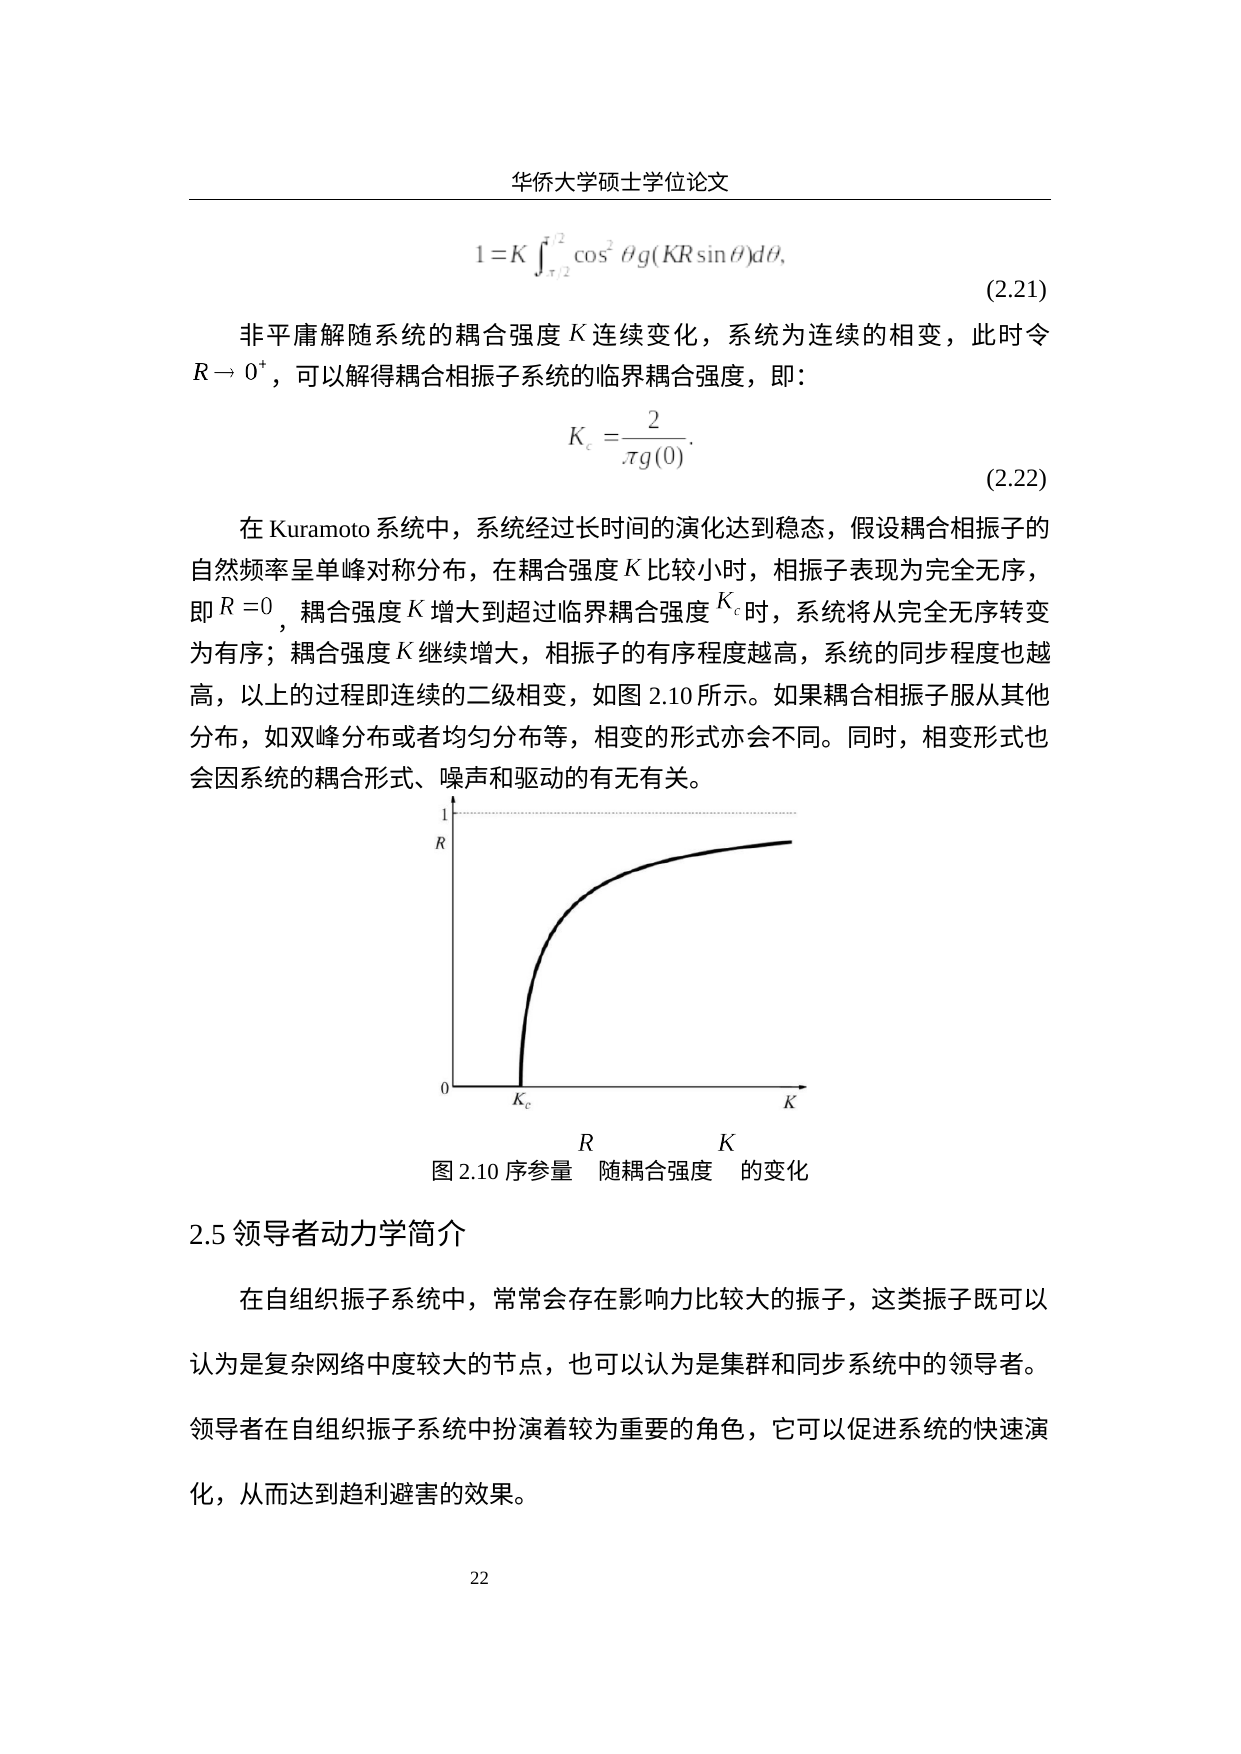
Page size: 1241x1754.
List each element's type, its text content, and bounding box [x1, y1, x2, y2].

text (2.21) [189, 227, 1051, 303]
text 非平庸解随系统的耦合强度连续变化，系统为连续的相变，此时令，可以解得耦合相振子系统的临界耦合强度，即： [189, 316, 1051, 393]
text 在Kuramoto系统中，系统经过长时间的演化达到稳态，假设耦合相振子的自然频率呈单峰对称分布，在耦合强度比较小时，相振子表现为完全无序，即，耦合强度增大到超过临界耦合强度时，系统将从完全无序转变为有序；耦合强度继续增大，相振子的有序程度越高，系统的同步程度也越高，以上的过程即连续的二级相变，如图2.10所示。如果耦合相振子服从其他分布，如双峰分布或者均匀分布等，相变的形式亦会不同。同时，相变形式也会因系统的耦合形式、噪声和驱动的有无有关。 [189, 504, 1051, 796]
text 在自组织振子系统中，常常会存在影响力比较大的振子，这类振子既可以认为是复杂网络中度较大的节点，也可以认为是集群和同步系统中的领导者。领导者在自组织振子系统中扮演着较为重要的角色，它可以促进系统的快速演化，从而达到趋利避害的效果。 [189, 1266, 1051, 1526]
text 图2.10 序参量随耦合强度的变化 [189, 1128, 1051, 1186]
subtitle 2.5 领导者动力学简介 [189, 1211, 1051, 1253]
text (2.22) [189, 405, 1051, 492]
picture [429, 796, 811, 1116]
